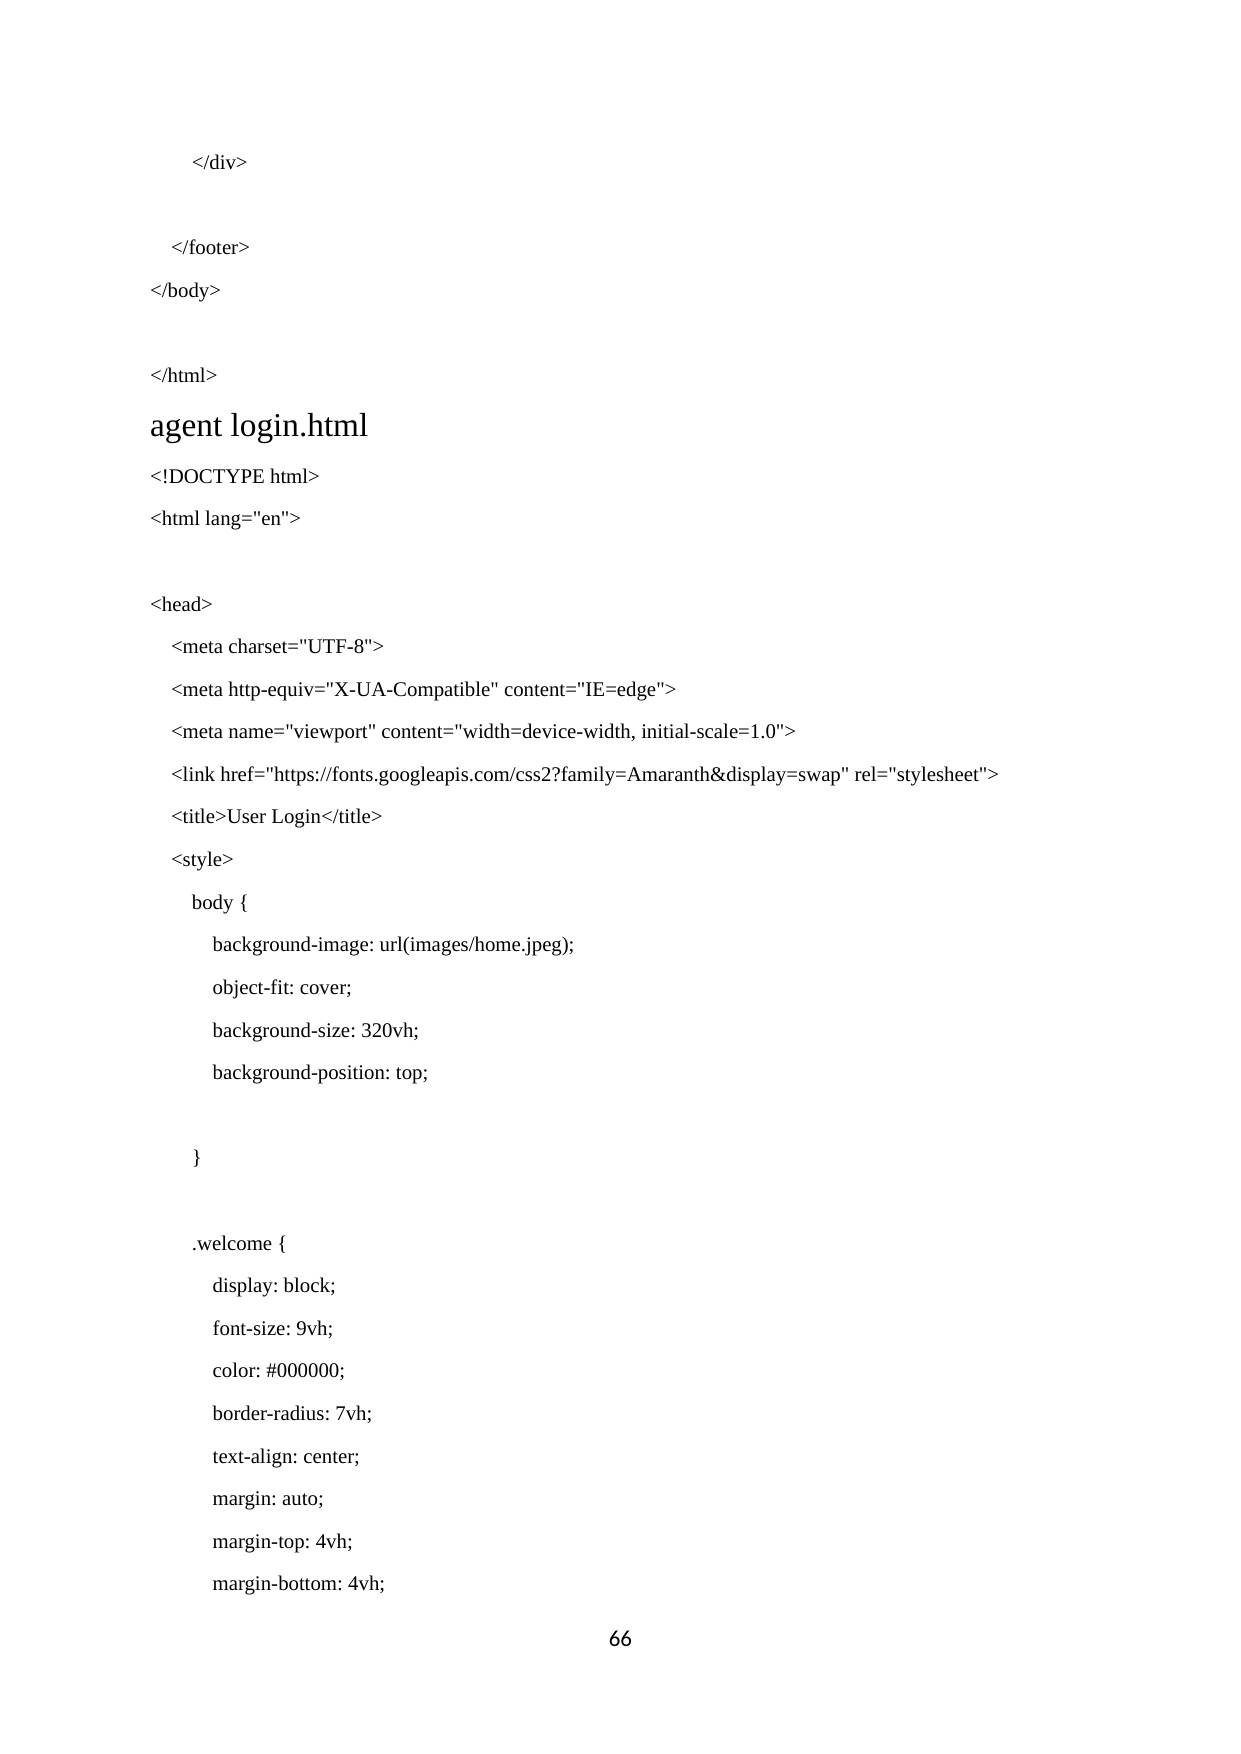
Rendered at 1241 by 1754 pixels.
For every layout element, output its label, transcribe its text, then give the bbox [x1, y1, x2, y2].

text color: #000000; [150, 1358, 1090, 1382]
text <!DOCTYPE html> [150, 464, 1090, 488]
text <html lang="en"> [150, 506, 1090, 530]
text } [150, 1145, 1090, 1169]
text agent login.html [150, 406, 1090, 444]
text <link href="https://fonts.googleapis.com/css2?family=Amaranth&display=swap" rel="stylesheet"> [150, 762, 1090, 786]
text font-size: 9vh; [150, 1316, 1090, 1340]
text </div> [150, 150, 1090, 174]
text object-fit: cover; [150, 975, 1090, 999]
text <title>User Login</title> [150, 804, 1090, 828]
text </html> [150, 363, 1090, 387]
text .welcome { [150, 1231, 1090, 1254]
text display: block; [150, 1273, 1090, 1297]
text body { [150, 890, 1090, 914]
text background-size: 320vh; [150, 1017, 1090, 1042]
text margin: auto; [150, 1486, 1090, 1510]
text <meta charset="UTF-8"> [150, 634, 1090, 658]
text margin-top: 4vh; [150, 1529, 1090, 1553]
text border-radius: 7vh; [150, 1401, 1090, 1425]
text <style> [150, 847, 1090, 871]
text background-position: top; [150, 1060, 1090, 1084]
text margin-bottom: 4vh; [150, 1571, 1090, 1595]
text <meta http-equiv="X-UA-Compatible" content="IE=edge"> [150, 677, 1090, 701]
text background-image: url(images/home.jpeg); [150, 932, 1090, 956]
text text-align: center; [150, 1443, 1090, 1468]
text <head> [150, 591, 1090, 616]
text </footer> [150, 235, 1090, 259]
text <meta name="viewport" content="width=device-width, initial-scale=1.0"> [150, 719, 1090, 743]
text </body> [150, 278, 1090, 302]
